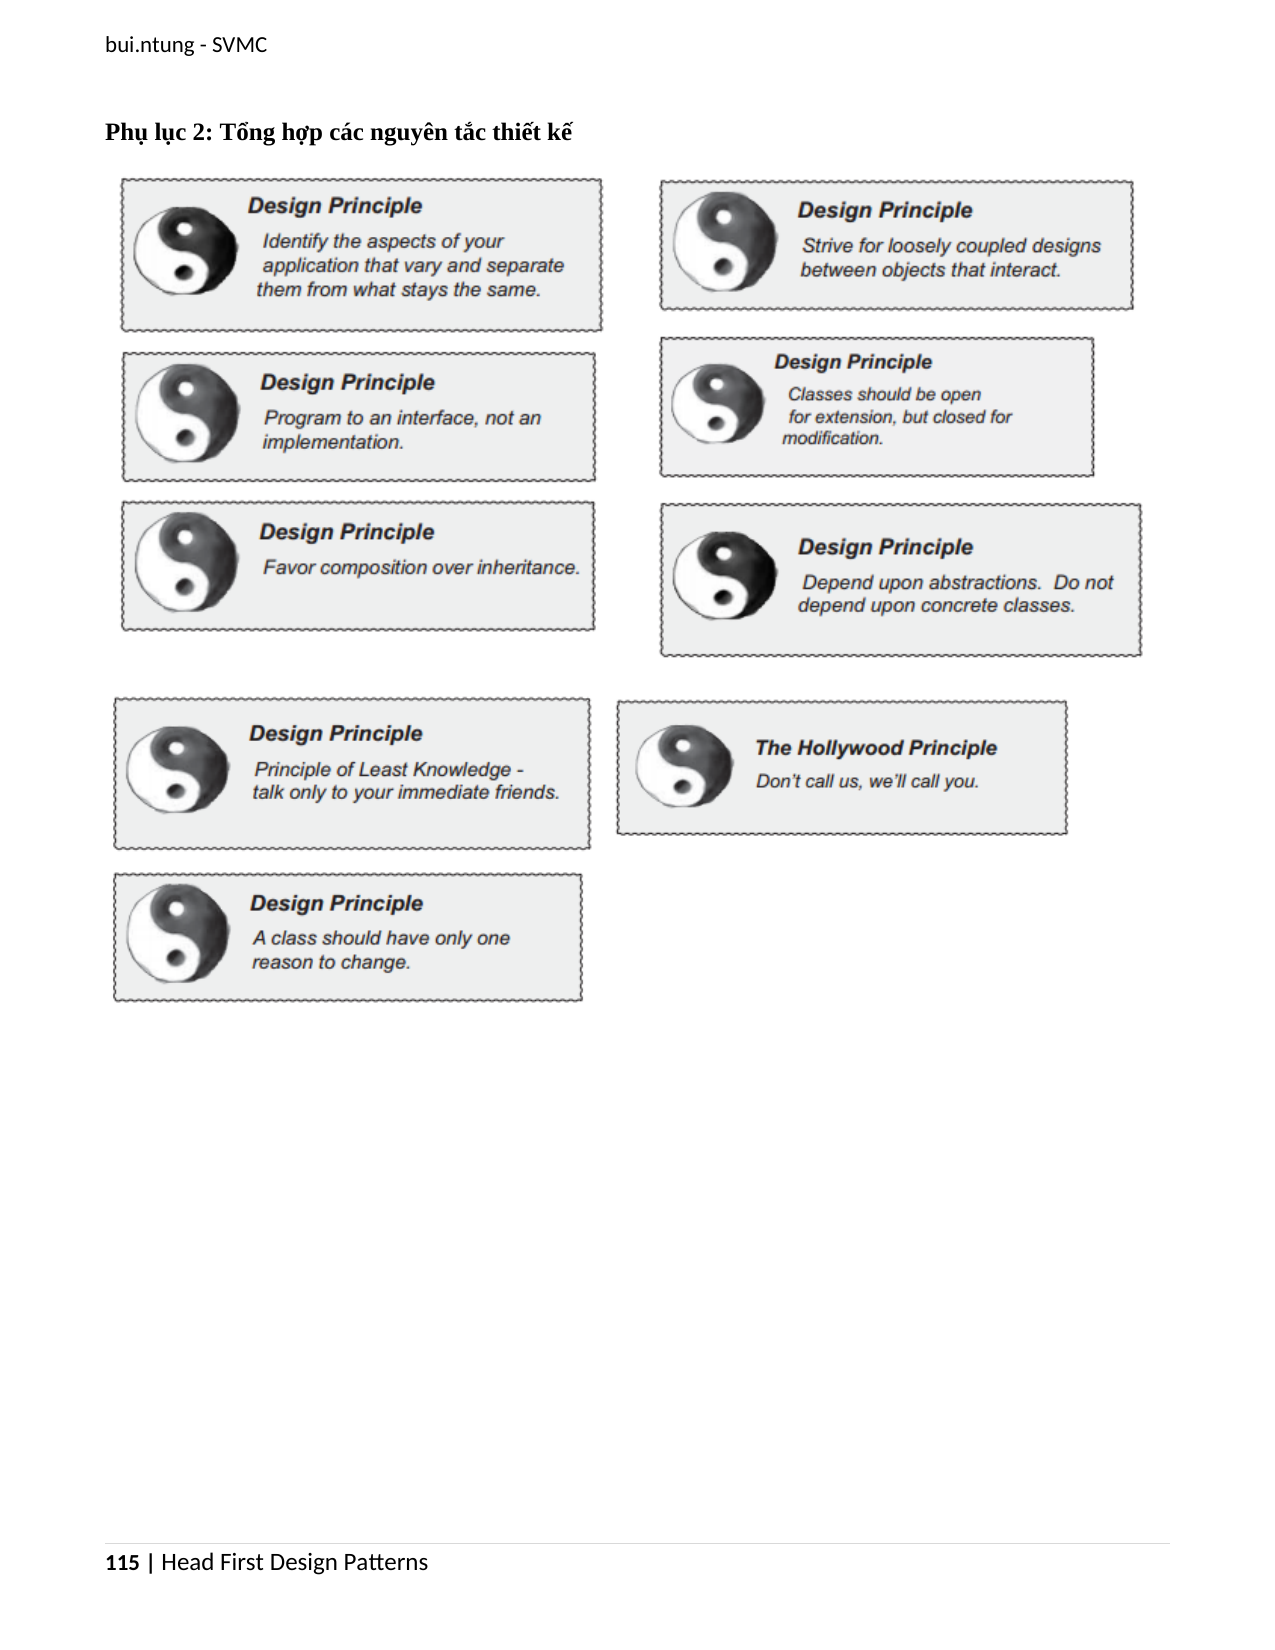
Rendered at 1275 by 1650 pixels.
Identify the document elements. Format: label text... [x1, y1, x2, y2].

text Phụ lục 2: Tổng hợp các nguyên tắc thiết kế [105, 117, 1170, 146]
picture [105, 690, 1080, 1017]
picture [105, 163, 1169, 674]
